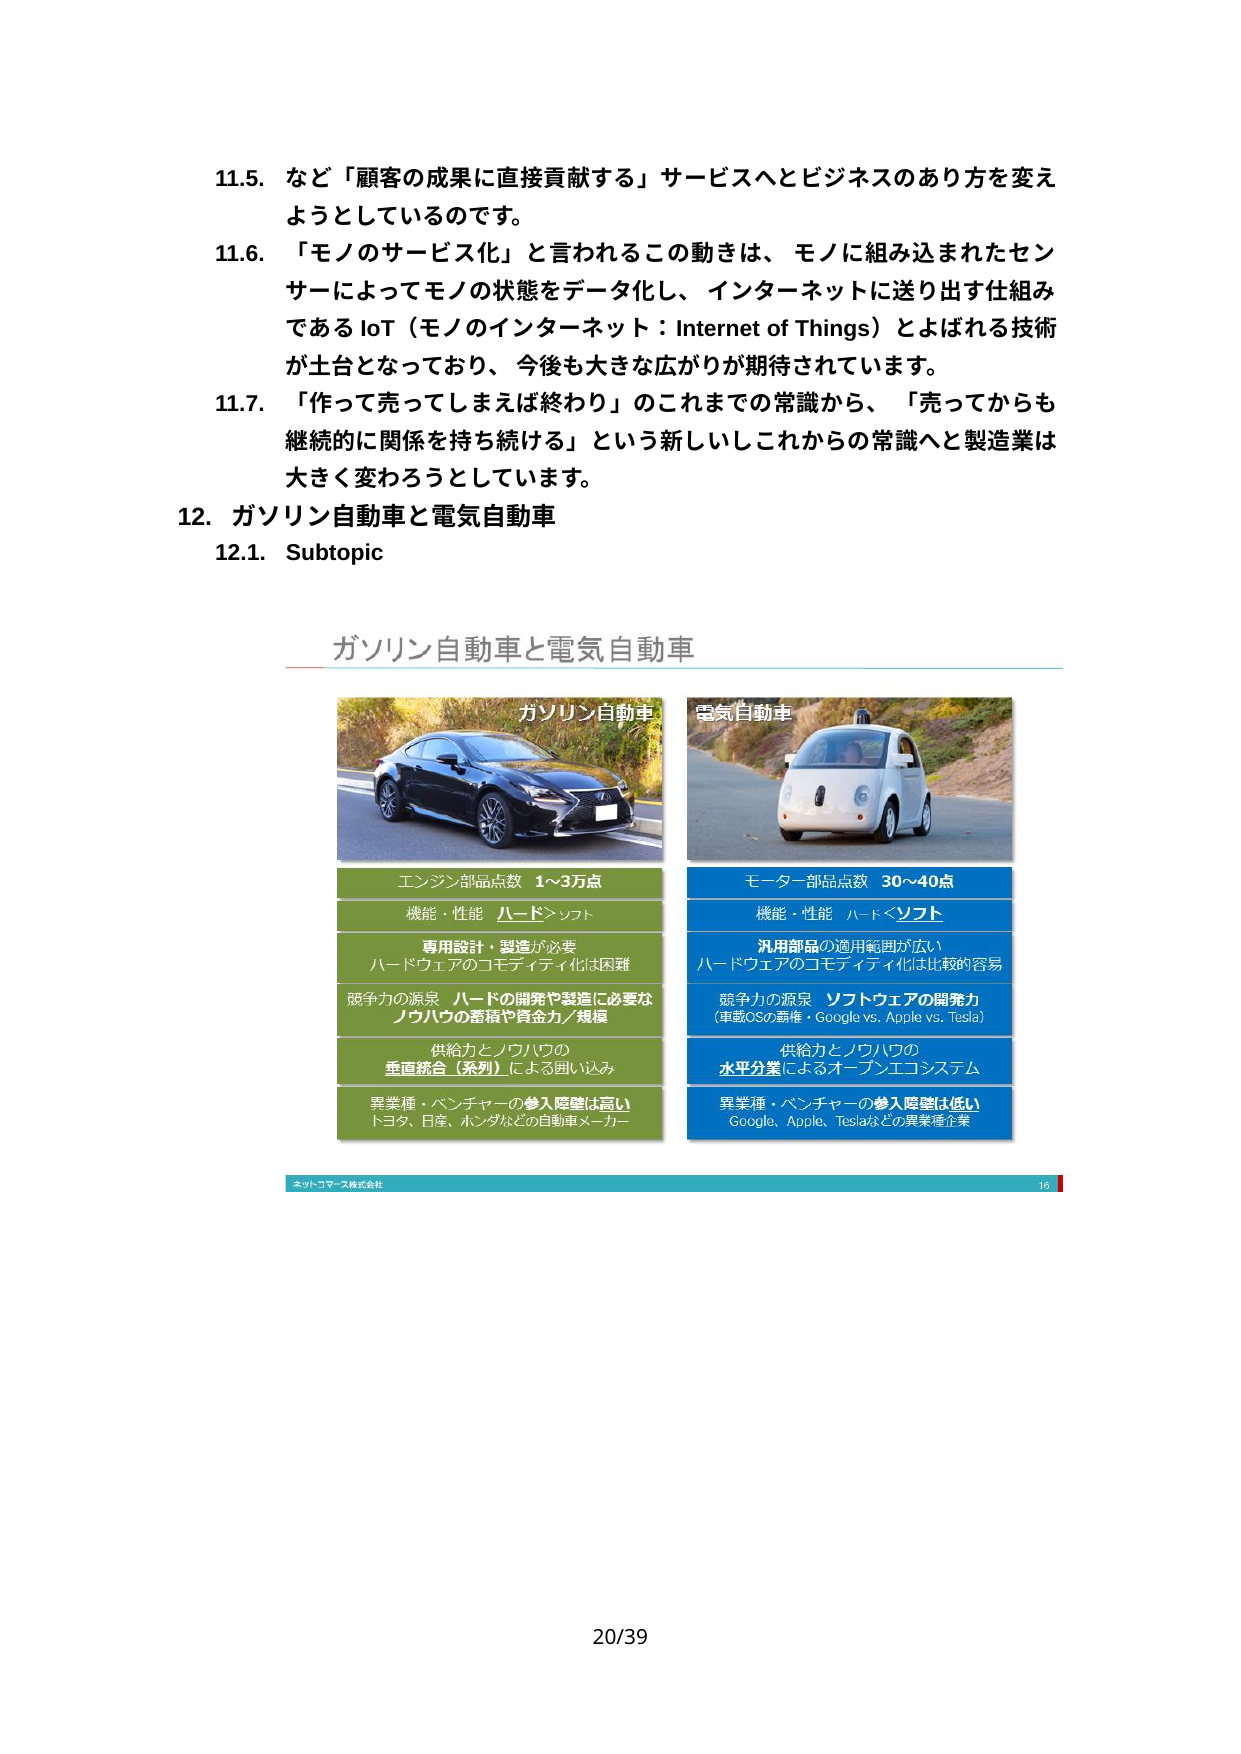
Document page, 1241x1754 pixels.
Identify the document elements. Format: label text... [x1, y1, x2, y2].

subtitle 「作って売ってしまえば終わり」のこれまでの常識から、 「売ってからも継続的に関係を持ち続ける」という新しいしこれからの常識へと製造業は大きく変わろうとしています。 [215, 383, 1058, 496]
subtitle ガソリン自動車と電気自動車 [177, 496, 1063, 533]
subtitle 「モノのサービス化」と言われるこの動きは、 モノに組み込まれたセンサーによってモノの状態をデータ化し、 インターネットに送り出す仕組みであるIoT（モノのインターネット：Internet of Things）とよばれる技術が土台となっており、 今後も大きな広がりが期待されています。 [215, 233, 1058, 383]
picture [285, 608, 1063, 1192]
subtitle など「顧客の成果に直接貢献する」サービスへとビジネスのあり方を変えようとしているのです。 [215, 158, 1058, 233]
subtitle Subtopic [215, 533, 1058, 571]
